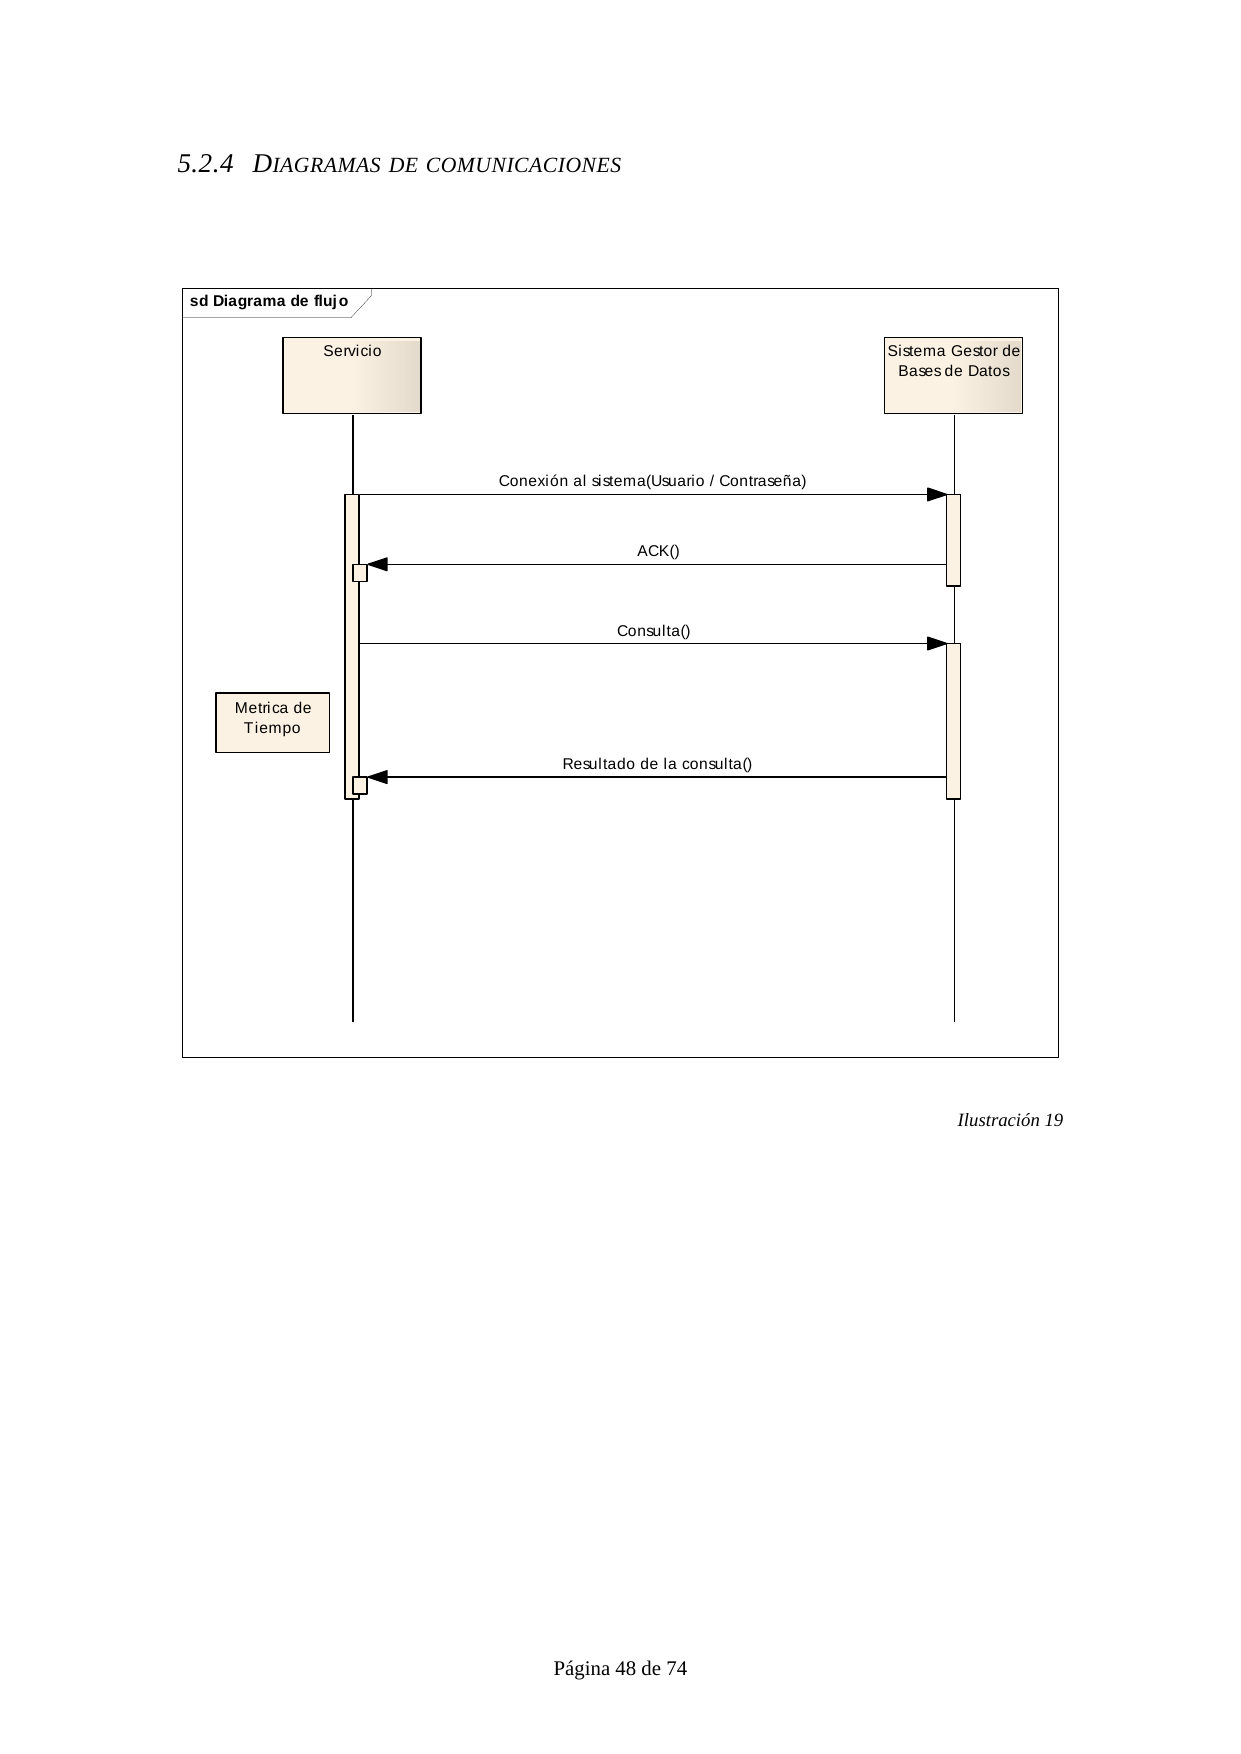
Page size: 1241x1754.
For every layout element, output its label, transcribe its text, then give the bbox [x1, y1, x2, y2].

subtitle Diagramas de comunicaciones [177, 148, 1063, 179]
